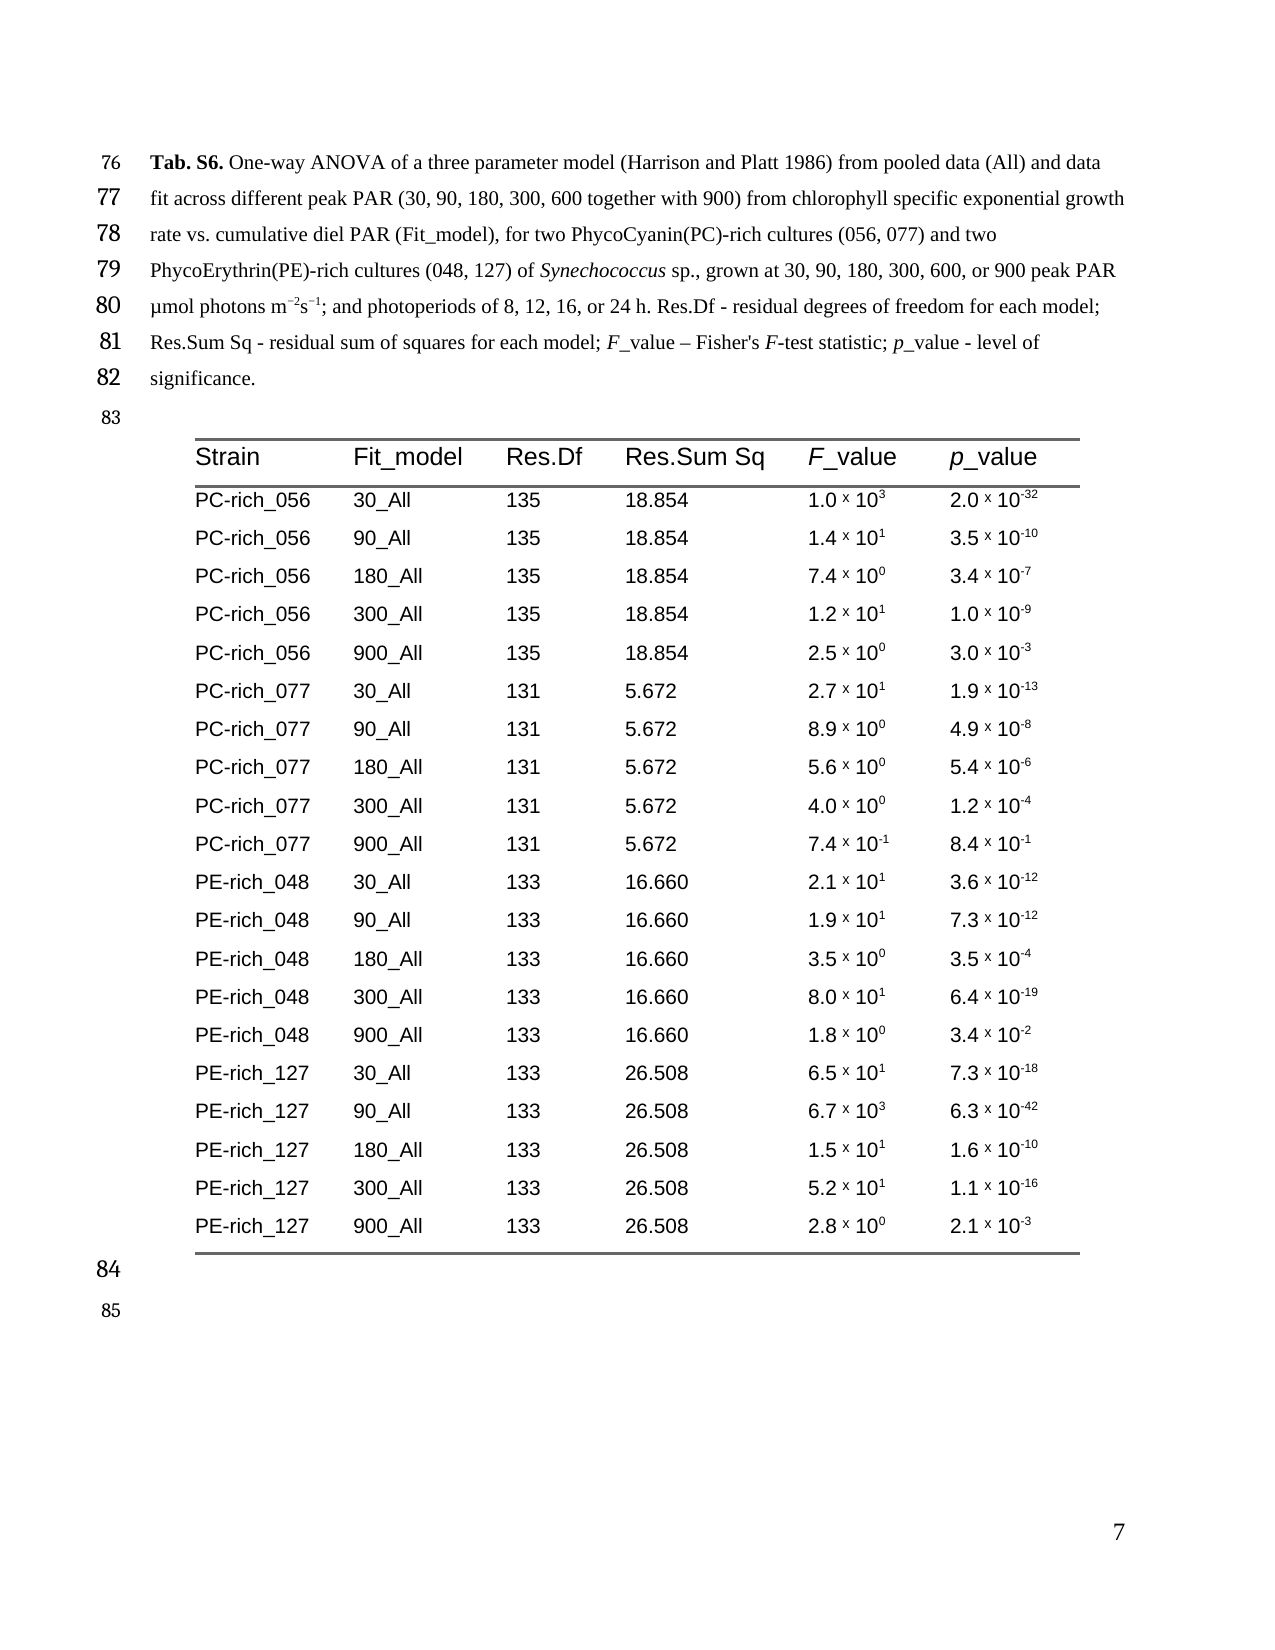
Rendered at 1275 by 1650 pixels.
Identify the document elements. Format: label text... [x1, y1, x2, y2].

table_cell PE-rich_048 [195, 870, 353, 908]
table_header F_value [808, 441, 950, 484]
table_cell 133 [506, 908, 625, 946]
table_cell 3.5 ˣ 10-10 [950, 526, 1080, 564]
table_cell 131 [506, 679, 625, 717]
table_cell 133 [506, 1138, 625, 1176]
table_cell 5.672 [625, 755, 808, 793]
table_header Res.Df [506, 441, 625, 484]
table_cell 135 [506, 488, 625, 526]
table_cell 900_All [353, 1214, 506, 1252]
table_cell 26.508 [625, 1176, 808, 1214]
table_cell 2.7 ˣ 101 [808, 679, 950, 717]
table_cell 6.4 ˣ 10-19 [950, 985, 1080, 1023]
table_cell 18.854 [625, 602, 808, 641]
table_cell PE-rich_127 [195, 1099, 353, 1137]
table_cell 30_All [353, 488, 506, 526]
table_cell 3.4 ˣ 10-7 [950, 564, 1080, 602]
table_cell 1.9 ˣ 10-13 [950, 679, 1080, 717]
table_cell PC-rich_056 [195, 526, 353, 564]
table_cell 18.854 [625, 488, 808, 526]
table_cell 5.672 [625, 679, 808, 717]
table_cell 133 [506, 870, 625, 908]
table_cell 7.3 ˣ 10-18 [950, 1061, 1080, 1099]
table_cell 5.4 ˣ 10-6 [950, 755, 1080, 793]
table_cell PE-rich_048 [195, 985, 353, 1023]
table_cell 3.4 ˣ 10-2 [950, 1023, 1080, 1061]
table_cell 7.4 ˣ 10-1 [808, 832, 950, 870]
table_cell 131 [506, 717, 625, 755]
table_cell 3.5 ˣ 100 [808, 946, 950, 984]
table_cell 1.0 ˣ 10-9 [950, 602, 1080, 641]
table_cell 18.854 [625, 564, 808, 602]
table_cell 180_All [353, 755, 506, 793]
table_cell 16.660 [625, 946, 808, 984]
table_cell 18.854 [625, 526, 808, 564]
table_cell 6.5 ˣ 101 [808, 1061, 950, 1099]
table_cell 133 [506, 1176, 625, 1214]
table_cell 4.0 ˣ 100 [808, 794, 950, 832]
table_cell 16.660 [625, 1023, 808, 1061]
table_cell 133 [506, 1023, 625, 1061]
table_cell 133 [506, 1214, 625, 1252]
table_cell 1.4 ˣ 101 [808, 526, 950, 564]
table_cell 900_All [353, 1023, 506, 1061]
table_cell 5.672 [625, 832, 808, 870]
table_cell 90_All [353, 717, 506, 755]
table_cell PC-rich_077 [195, 679, 353, 717]
table_cell 1.8 ˣ 100 [808, 1023, 950, 1061]
table_cell 1.5 ˣ 101 [808, 1138, 950, 1176]
table_cell 300_All [353, 794, 506, 832]
table_cell 26.508 [625, 1061, 808, 1099]
table_cell PE-rich_127 [195, 1176, 353, 1214]
table_cell 135 [506, 641, 625, 679]
table_cell PE-rich_048 [195, 946, 353, 984]
table_cell PC-rich_077 [195, 794, 353, 832]
table_cell 900_All [353, 832, 506, 870]
table_cell 26.508 [625, 1138, 808, 1176]
table_cell 3.5 ˣ 10-4 [950, 946, 1080, 984]
table_cell PE-rich_127 [195, 1138, 353, 1176]
table_cell 26.508 [625, 1099, 808, 1137]
table_cell 90_All [353, 908, 506, 946]
table_cell 2.8 ˣ 100 [808, 1214, 950, 1252]
table_cell 1.9 ˣ 101 [808, 908, 950, 946]
table_cell 90_All [353, 1099, 506, 1137]
table_header p_value [950, 441, 1080, 484]
table_cell 30_All [353, 870, 506, 908]
table_header Strain [195, 441, 353, 484]
table_cell 5.2 ˣ 101 [808, 1176, 950, 1214]
table_cell 1.0 ˣ 103 [808, 488, 950, 526]
table_cell 8.0 ˣ 101 [808, 985, 950, 1023]
table_cell 1.6 ˣ 10-10 [950, 1138, 1080, 1176]
table_cell 133 [506, 946, 625, 984]
table_cell PC-rich_077 [195, 755, 353, 793]
table_cell 3.6 ˣ 10-12 [950, 870, 1080, 908]
table_cell PE-rich_048 [195, 1023, 353, 1061]
table_cell 1.2 ˣ 101 [808, 602, 950, 641]
table_cell 180_All [353, 564, 506, 602]
table_cell 5.6 ˣ 100 [808, 755, 950, 793]
table_cell 30_All [353, 679, 506, 717]
text Tab. S6. One-way ANOVA of a three parameter model (Harrison and Platt 1986) from pooled data (All) and data fit across different peak PAR (30, 90, 180, 300, 600 together with 900) from chlorophyll specific exponential growth rate vs. cumulative diel PAR (Fit_model), for two PhycoCyanin(PC)-rich cultures (056, 077) and two PhycoErythrin(PE)-rich cultures (048, 127) of Synechococcus sp., grown at 30, 90, 180, 300, 600, or 900 peak PAR µmol photons m−2s−1; and photoperiods of 8, 12, 16, or 24 h. Res.Df - residual degrees of freedom for each model; Res.Sum Sq - residual sum of squares for each model; F_value – Fisher's F-test statistic; p_value - level of significance. [150, 150, 1125, 390]
table_cell 5.672 [625, 717, 808, 755]
table_cell 2.0 ˣ 10-32 [950, 488, 1080, 526]
table_cell 8.4 ˣ 10-1 [950, 832, 1080, 870]
table_cell 300_All [353, 1176, 506, 1214]
table_cell 4.9 ˣ 10-8 [950, 717, 1080, 755]
table_cell 5.672 [625, 794, 808, 832]
table_cell 133 [506, 985, 625, 1023]
table_cell 300_All [353, 985, 506, 1023]
table_cell 131 [506, 755, 625, 793]
table_cell 2.1 ˣ 10-3 [950, 1214, 1080, 1252]
table_cell 16.660 [625, 908, 808, 946]
table_cell PC-rich_056 [195, 602, 353, 641]
table_cell 135 [506, 526, 625, 564]
table_cell 6.7 ˣ 103 [808, 1099, 950, 1137]
table_cell 131 [506, 832, 625, 870]
table_cell 2.5 ˣ 100 [808, 641, 950, 679]
table_cell 6.3 ˣ 10-42 [950, 1099, 1080, 1137]
table_cell PC-rich_077 [195, 832, 353, 870]
table_cell 3.0 ˣ 10-3 [950, 641, 1080, 679]
table_cell 16.660 [625, 985, 808, 1023]
table_cell 133 [506, 1099, 625, 1137]
table_header Res.Sum Sq [625, 441, 808, 484]
table_cell 1.1 ˣ 10-16 [950, 1176, 1080, 1214]
table_cell 30_All [353, 1061, 506, 1099]
table_cell 7.4 ˣ 100 [808, 564, 950, 602]
table_cell PC-rich_056 [195, 641, 353, 679]
table_cell 135 [506, 602, 625, 641]
table_cell PC-rich_056 [195, 564, 353, 602]
table_cell 1.2 ˣ 10-4 [950, 794, 1080, 832]
table_cell 180_All [353, 946, 506, 984]
table_cell PE-rich_048 [195, 908, 353, 946]
table_cell 135 [506, 564, 625, 602]
table_cell 900_All [353, 641, 506, 679]
table_cell 8.9 ˣ 100 [808, 717, 950, 755]
table_header Fit_model [353, 441, 506, 484]
table_cell PC-rich_056 [195, 488, 353, 526]
table_cell PE-rich_127 [195, 1061, 353, 1099]
table_cell 133 [506, 1061, 625, 1099]
table_cell 26.508 [625, 1214, 808, 1252]
table_cell 131 [506, 794, 625, 832]
table_cell 300_All [353, 602, 506, 641]
table_cell PE-rich_127 [195, 1214, 353, 1252]
table_cell 18.854 [625, 641, 808, 679]
table_cell 7.3 ˣ 10-12 [950, 908, 1080, 946]
table_cell 180_All [353, 1138, 506, 1176]
table_cell PC-rich_077 [195, 717, 353, 755]
table_cell 16.660 [625, 870, 808, 908]
table_cell 90_All [353, 526, 506, 564]
table_cell 2.1 ˣ 101 [808, 870, 950, 908]
